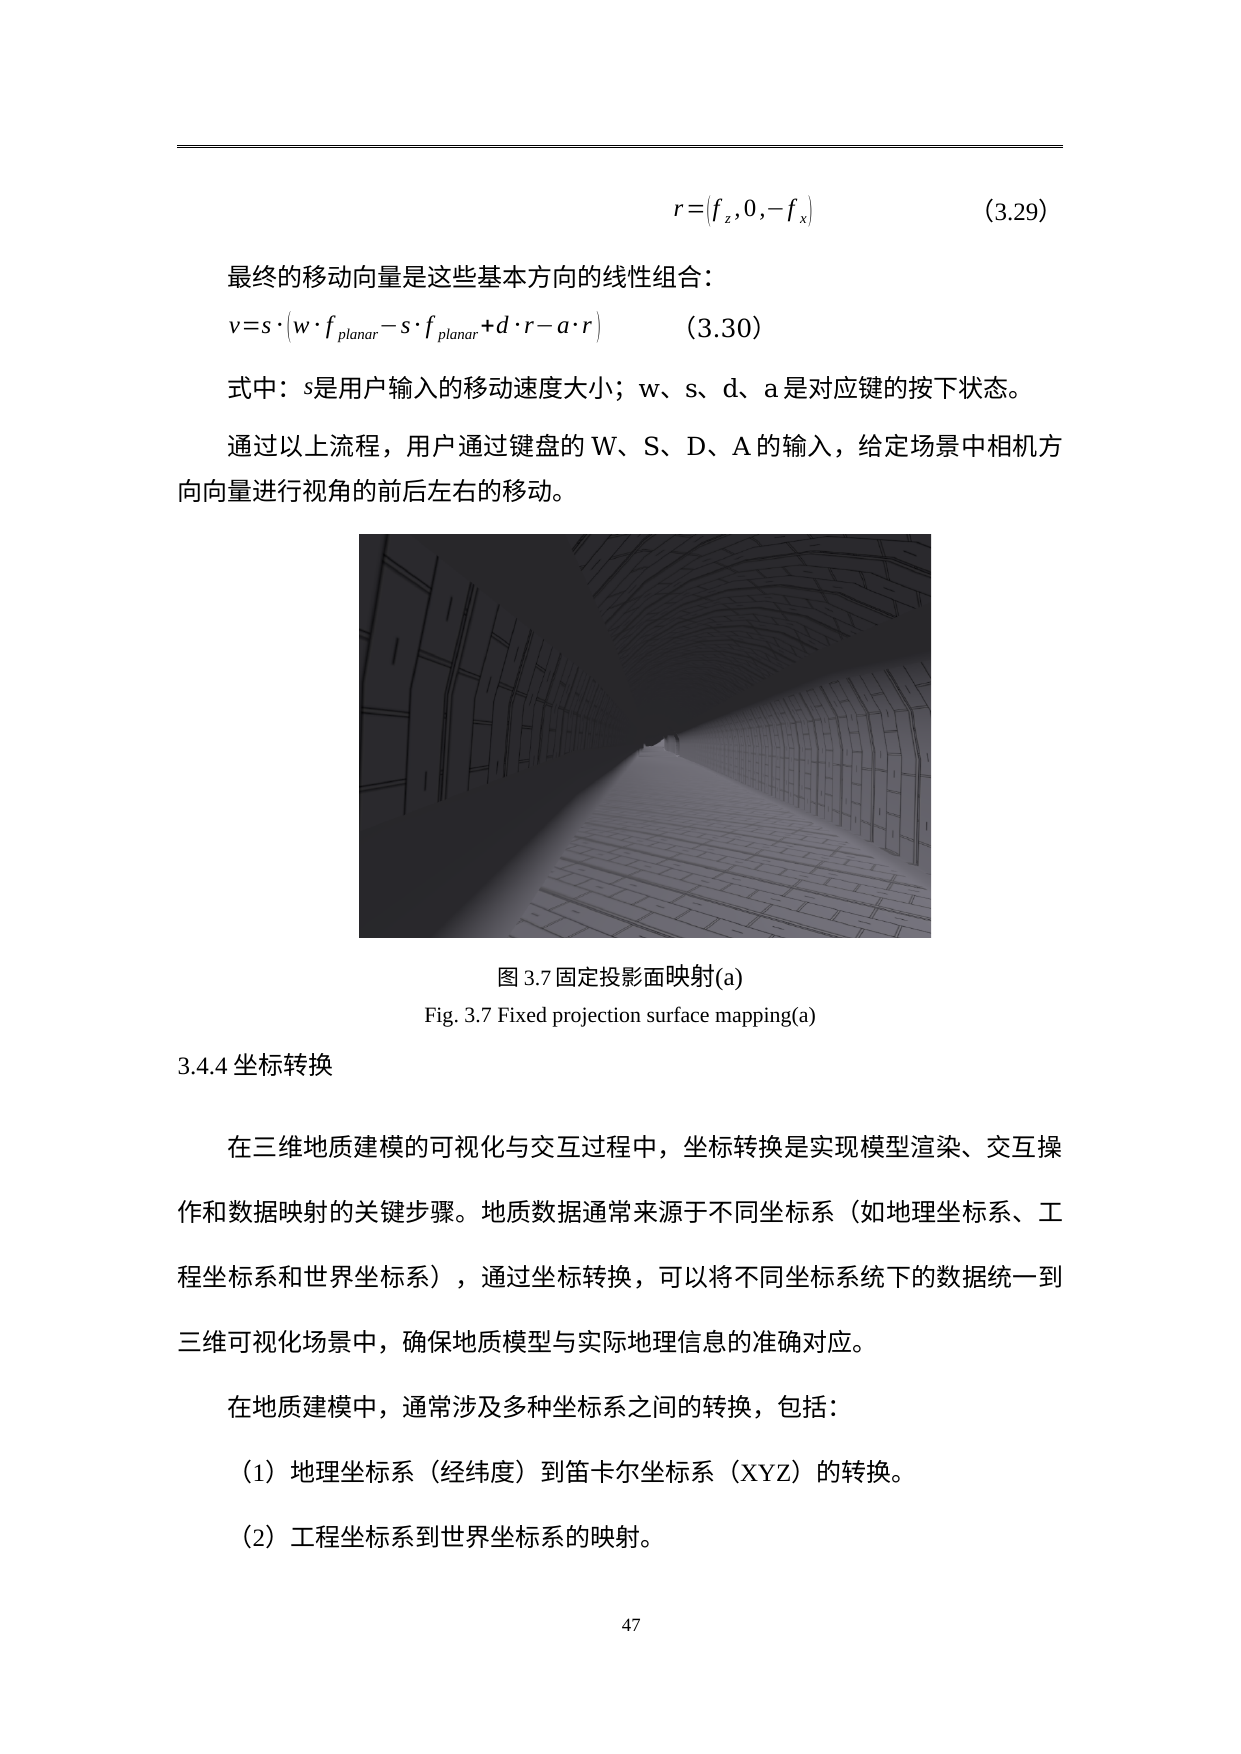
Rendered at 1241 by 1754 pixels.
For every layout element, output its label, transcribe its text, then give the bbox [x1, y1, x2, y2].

text 在地质建模中，通常涉及多种坐标系之间的转换，包括： [177, 1373, 1063, 1438]
text 3.4.4 坐标转换 [177, 1046, 1063, 1082]
picture [359, 529, 932, 938]
text 在三维地质建模的可视化与交互过程中，坐标转换是实现模型渲染、交互操作和数据映射的关键步骤。地质数据通常来源于不同坐标系（如地理坐标系、工程坐标系和世界坐标系），通过坐标转换，可以将不同坐标系统下的数据统一到三维可视化场景中，确保地质模型与实际地理信息的准确对应。 [177, 1113, 1063, 1373]
text 式中：是用户输入的移动速度大小；w、s、d、a是对应键的按下状态。 [177, 368, 1063, 404]
text （3.29） [177, 178, 1063, 243]
text （2）工程坐标系到世界坐标系的映射。 [177, 1503, 1063, 1568]
text （3.30） [177, 308, 1063, 347]
text 通过以上流程，用户通过键盘的W、S、D、A的输入，给定场景中相机方向向量进行视角的前后左右的移动。 [177, 426, 1063, 508]
text 图3.7固定投影面映射(a) [177, 956, 1063, 993]
text 最终的移动向量是这些基本方向的线性组合： [177, 243, 1063, 308]
text Fig. 3.7 Fixed projection surface mapping(a) [177, 1002, 1063, 1027]
text （1）地理坐标系（经纬度）到笛卡尔坐标系（XYZ）的转换。 [177, 1438, 1063, 1503]
